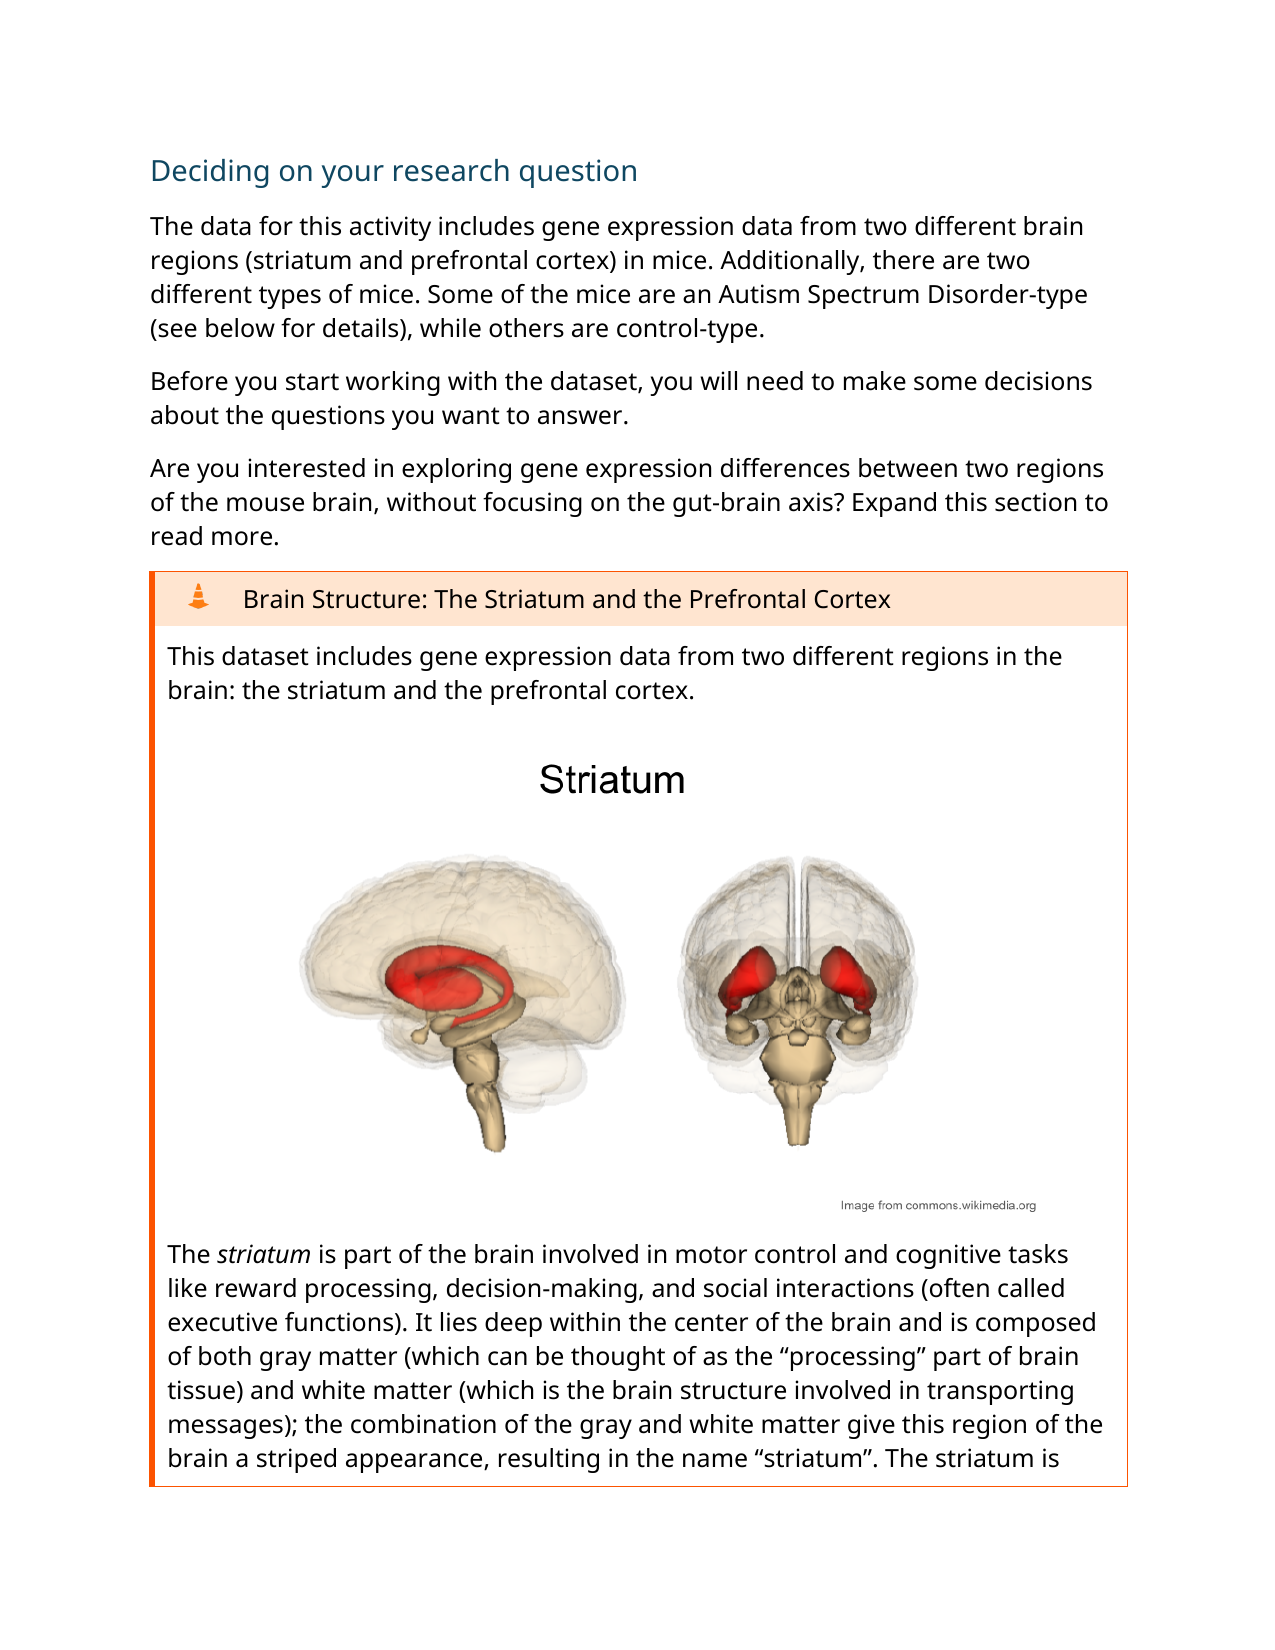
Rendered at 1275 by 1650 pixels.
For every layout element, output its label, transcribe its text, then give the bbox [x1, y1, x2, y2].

picture [186, 583, 211, 609]
text Before you start working with the dataset, you will need to make some decisions about the questions you want to answer. [150, 363, 1125, 432]
text The data for this activity includes gene expression data from two different brain regions (striatum and prefrontal cortex) in mice. Additionally, there are two different types of mice. Some of the mice are an Autism Spectrum Disorder-type (see below for details), while others are control-type. [150, 208, 1125, 345]
table_header Brain Structure: The Striatum and the Prefrontal Cortex [155, 572, 1127, 626]
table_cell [155, 626, 1127, 1486]
picture [186, 725, 1061, 1218]
text Are you interested in exploring gene expression differences between two regions of the mouse brain, without focusing on the gut-brain axis? Expand this section to read more. [150, 450, 1125, 552]
subtitle Deciding on your research question [150, 150, 1125, 190]
